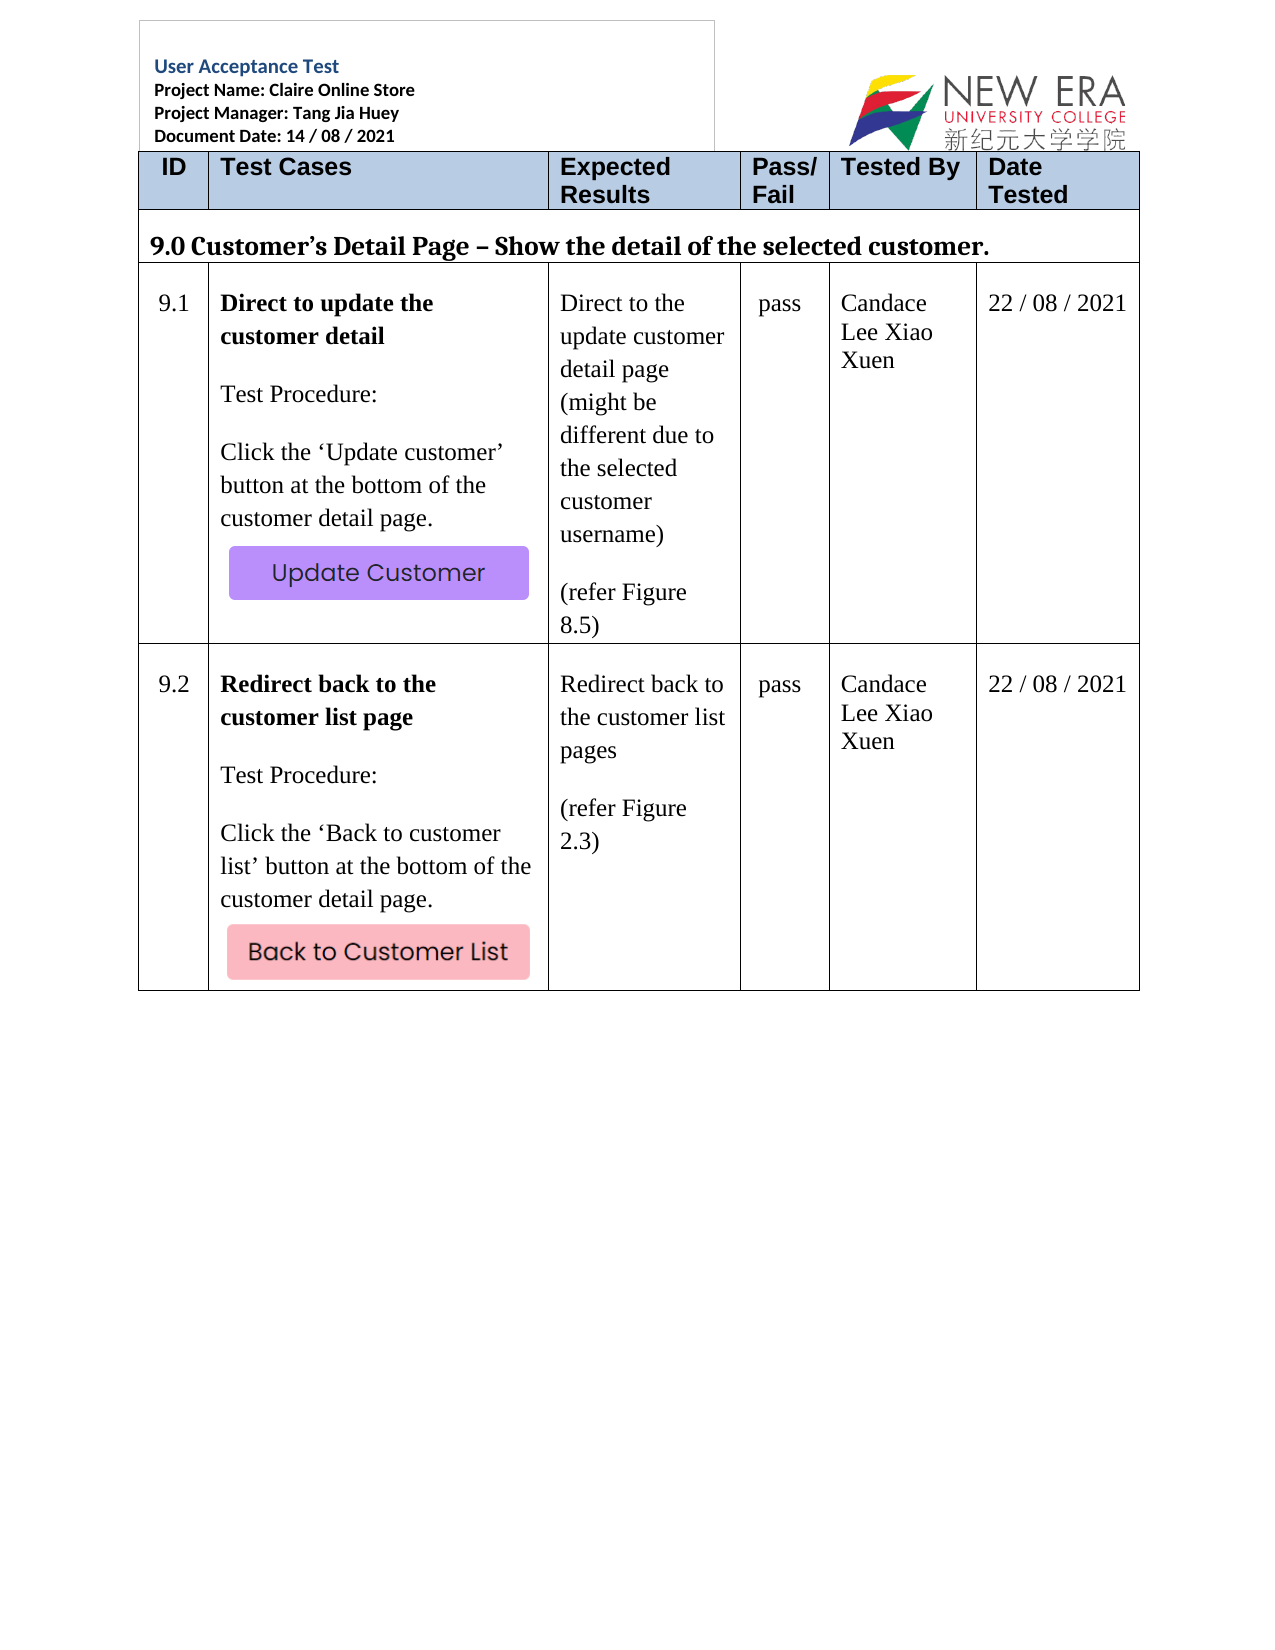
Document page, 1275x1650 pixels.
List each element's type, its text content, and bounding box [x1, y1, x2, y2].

table_cell Direct to the update customer detail page (might be different due to the selected customer username) (refer Figure 8.5) [549, 263, 740, 643]
table_cell 9.1 [139, 263, 208, 643]
picture [220, 917, 538, 987]
table_header Pass/Fail [741, 152, 829, 209]
table_cell 9.0 Customer’s Detail Page – Show the detail of the selected customer. [139, 210, 1139, 262]
table_cell 22 / 08 / 2021 [977, 263, 1139, 643]
table_cell Candace Lee Xiao Xuen [830, 644, 976, 990]
table_cell Redirect back to the customer list pages (refer Figure 2.3) [549, 644, 740, 990]
table_header Date Tested [977, 152, 1139, 209]
table_cell Redirect back to the customer list page Test Procedure: Click the ‘Back to customer list’ button at the bottom of the customer detail page. [209, 644, 548, 990]
picture [220, 536, 538, 612]
table_cell Direct to update the customer detail Test Procedure: Click the ‘Update customer’ button at the bottom of the customer detail page. [209, 263, 548, 643]
table_header ID [139, 152, 208, 209]
table_header Tested By [830, 152, 976, 209]
table_cell Candace Lee Xiao Xuen [830, 263, 976, 643]
table_cell 22 / 08 / 2021 [977, 644, 1139, 990]
table_cell 9.2 [139, 644, 208, 990]
table_cell pass [741, 263, 829, 643]
table_header Expected Results [549, 152, 740, 209]
picture [848, 75, 1125, 151]
table_cell pass [741, 644, 829, 990]
table_header Test Cases [209, 152, 548, 209]
